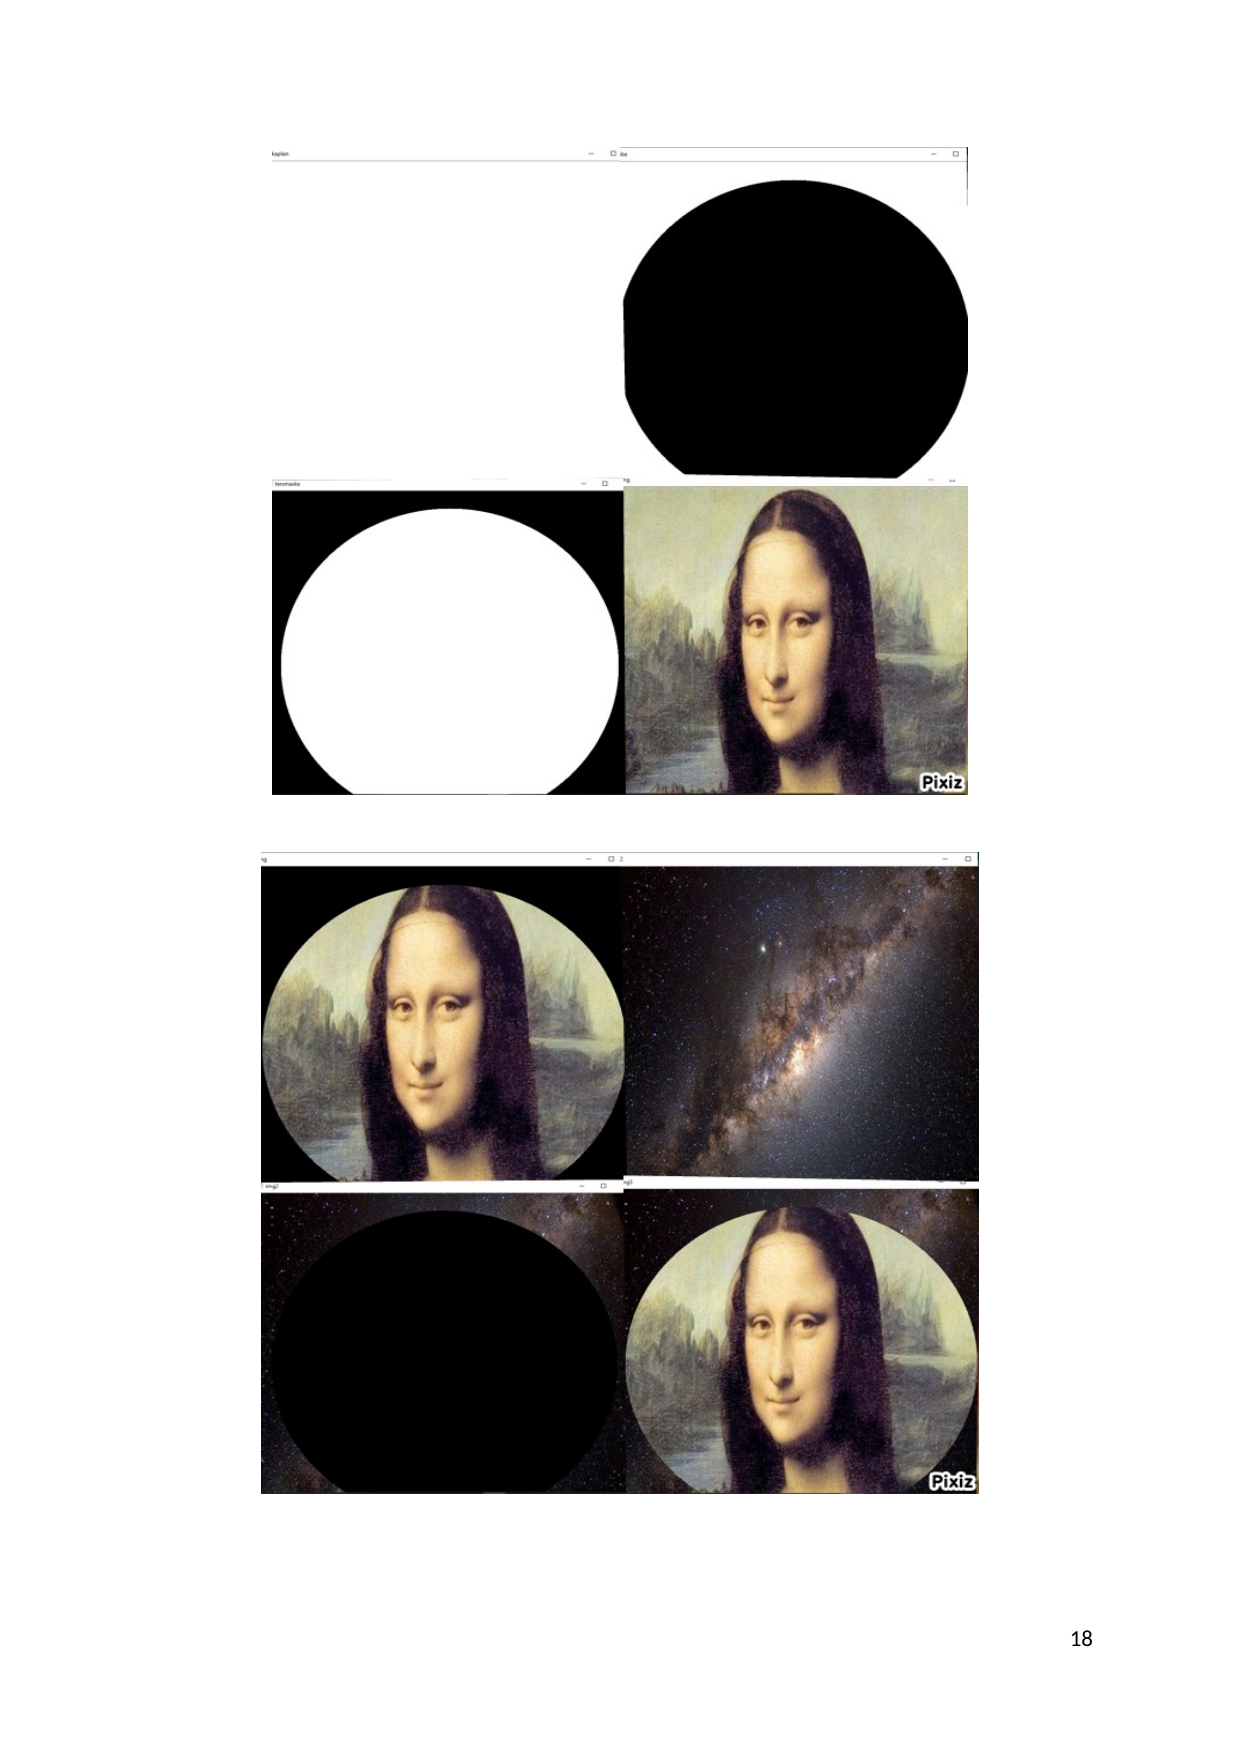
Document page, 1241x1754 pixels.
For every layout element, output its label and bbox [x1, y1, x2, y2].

picture [261, 852, 979, 1494]
picture [272, 147, 968, 795]
